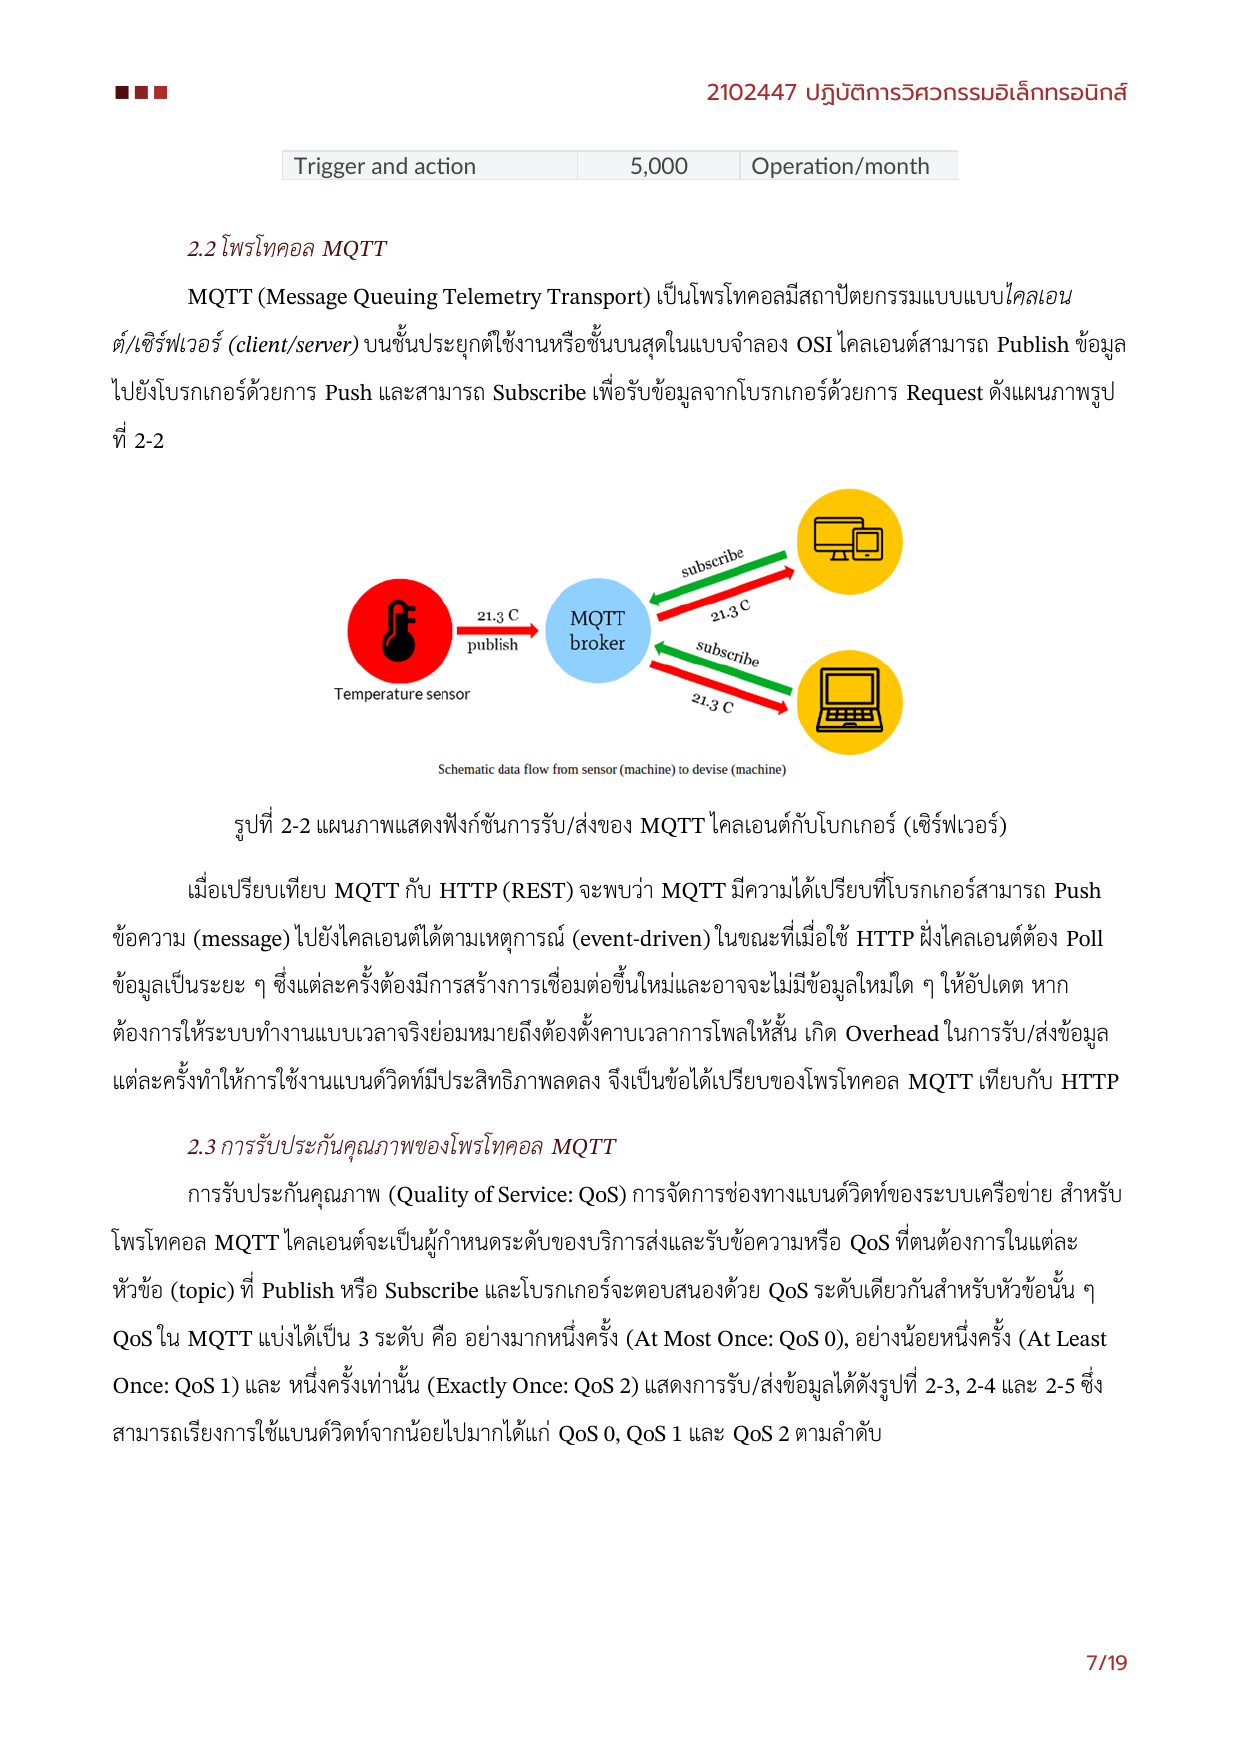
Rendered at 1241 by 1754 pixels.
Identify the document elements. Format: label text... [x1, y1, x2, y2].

subtitle 2.2 โพรโทคอล MQTT [187, 227, 1128, 272]
subtitle 2.3 การรับประกันคุณภาพของโพรโทคอล MQTT [187, 1125, 1128, 1169]
text รูปที่ 2-2 แผนภาพแสดงฟังก์ชันการรับ/ส่งของ MQTT ไคลเอนต์กับโบกเกอร์ (เซิร์ฟเวอร์) [112, 804, 1128, 849]
picture [325, 483, 916, 786]
text เมื่อเปรียบเทียบ MQTT กับ HTTP (REST) จะพบว่า MQTT มีความได้เปรียบที่โบรกเกอร์สามารถ Push ข้อความ (message) ไปยังไคลเอนต์ได้ตามเหตุการณ์ (event-driven) ในขณะที่เมื่อใช้ HTTP ฝั่งไคลเอนต์ต้อง Poll ข้อมูลเป็นระยะ ๆ ซึ่งแต่ละครั้งต้องมีการสร้างการเชื่อมต่อขึ้นใหม่และอาจจะไม่มีข้อมูลใหม่ใด ๆ ให้อัปเดต หากต้องการให้ระบบทำงานแบบเวลาจริงย่อมหมายถึงต้องตั้งคาบเวลาการโพลให้สั้น เกิด Overhead ในการรับ/ส่งข้อมูลแต่ละครั้งทำให้การใช้งานแบนด์วิดท์มีประสิทธิภาพลดลง จึงเป็นข้อได้เปรียบของโพรโทคอล MQTT เทียบกับ HTTP [112, 869, 1128, 1105]
text MQTT (Message Queuing Telemetry Transport) เป็นโพรโทคอลมีสถาปัตยกรรมแบบแบบไคลเอนต์/เซิร์ฟเวอร์ (client/server) บนชั้นประยุกต์ใช้งานหรือชั้นบนสุดในแบบจำลอง OSI ไคลเอนต์สามารถ Publish ข้อมูลไปยังโบรกเกอร์ด้วยการ Push และสามารถ Subscribe เพื่อรับข้อมูลจากโบรกเกอร์ด้วยการ Request ดังแผนภาพรูปที่ 2-2 [112, 275, 1128, 463]
table_cell 5,000 [578, 152, 739, 179]
table_cell Operation/month [741, 152, 958, 179]
text การรับประกันคุณภาพ (Quality of Service: QoS) การจัดการช่องทางแบนด์วิดท์ของระบบเครือข่าย สำหรับโพรโทคอล MQTT ไคลเอนต์จะเป็นผู้กำหนดระดับของบริการส่งและรับข้อความหรือ QoS ที่ตนต้องการในแต่ละหัวข้อ (topic) ที่ Publish หรือ Subscribe และโบรกเกอร์จะตอบสนองด้วย QoS ระดับเดียวกันสำหรับหัวข้อนั้น ๆ QoS ใน MQTT แบ่งได้เป็น 3 ระดับ คือ อย่างมากหนึ่งครั้ง (At Most Once: QoS 0), อย่างน้อยหนึ่งครั้ง (At Least Once: QoS 1) และ หนึ่งครั้งเท่านั้น (Exactly Once: QoS 2) แสดงการรับ/ส่งข้อมูลได้ดังรูปที่ 2-3, 2-4 และ 2-5 ซึ่งสามารถเรียงการใช้แบนด์วิดท์จากน้อยไปมากได้แก่ QoS 0, QoS 1 และ QoS 2 ตามลำดับ [112, 1173, 1128, 1457]
table_cell Trigger and action [283, 152, 577, 179]
